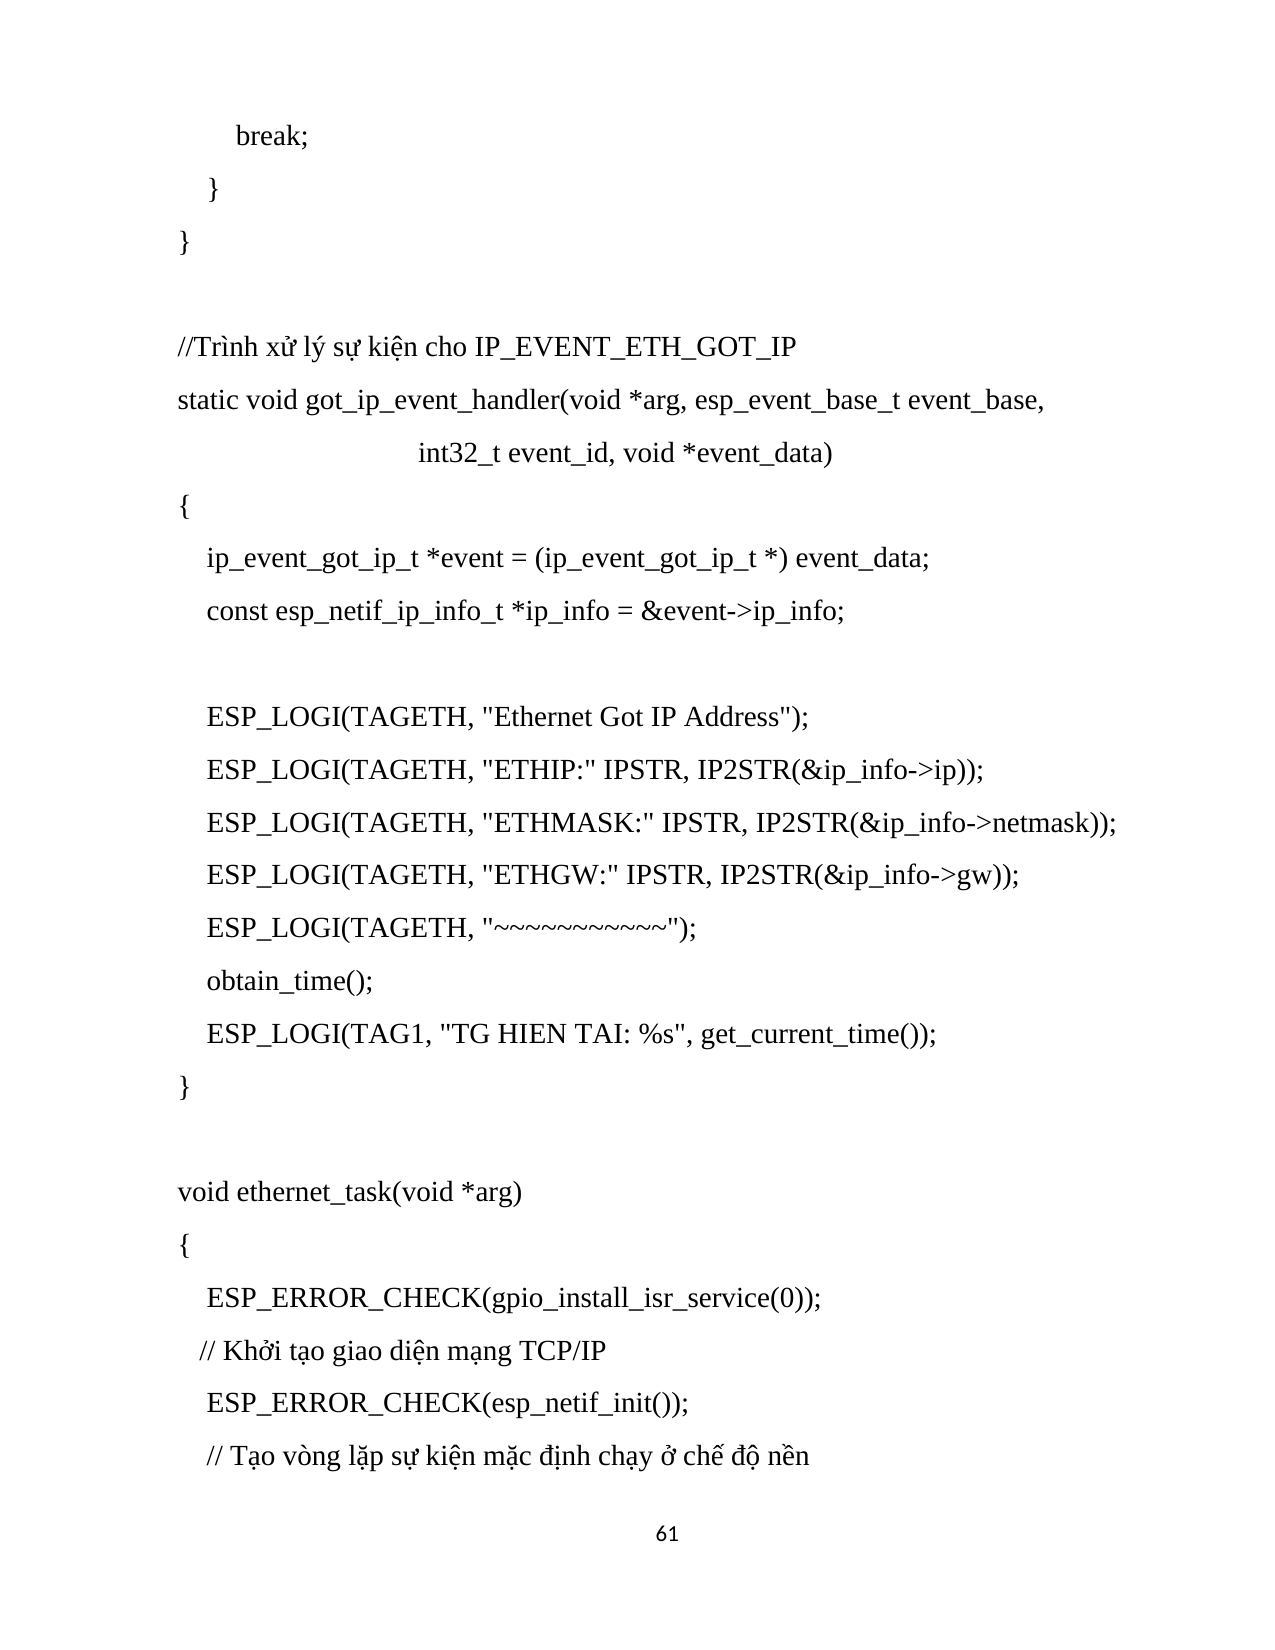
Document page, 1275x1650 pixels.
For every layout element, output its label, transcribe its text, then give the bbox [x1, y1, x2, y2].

text ESP_LOGI(TAGETH, "Ethernet Got IP Address"); [177, 699, 1157, 733]
text const esp_netif_ip_info_t *ip_info = &event->ip_info; [177, 593, 1157, 627]
text { [177, 1227, 1157, 1261]
text ESP_LOGI(TAGETH, "ETHGW:" IPSTR, IP2STR(&ip_info->gw)); [177, 857, 1157, 891]
text } [177, 224, 1157, 257]
text } [177, 1069, 1157, 1102]
text void ethernet_task(void *arg) [177, 1174, 1157, 1208]
text ESP_LOGI(TAGETH, "ETHMASK:" IPSTR, IP2STR(&ip_info->netmask)); [177, 805, 1157, 838]
text ESP_LOGI(TAG1, "TG HIEN TAI: %s", get_current_time()); [177, 1016, 1157, 1049]
text ESP_ERROR_CHECK(gpio_install_isr_service(0)); [177, 1280, 1157, 1313]
text obtain_time(); [177, 963, 1157, 997]
text // Tạo vòng lặp sự kiện mặc định chạy ở chế độ nền [177, 1438, 1157, 1472]
text // Khởi tạo giao diện mạng TCP/IP [177, 1333, 1157, 1366]
text ESP_ERROR_CHECK(esp_netif_init()); [177, 1386, 1157, 1419]
text { [177, 488, 1157, 521]
text ESP_LOGI(TAGETH, "~~~~~~~~~~~"); [177, 910, 1157, 944]
text } [177, 171, 1157, 204]
text static void got_ip_event_handler(void *arg, esp_event_base_t event_base, [177, 382, 1157, 416]
text //Trình xử lý sự kiện cho IP_EVENT_ETH_GOT_IP [177, 329, 1157, 363]
text ip_event_got_ip_t *event = (ip_event_got_ip_t *) event_data; [177, 541, 1157, 574]
text ESP_LOGI(TAGETH, "ETHIP:" IPSTR, IP2STR(&ip_info->ip)); [177, 752, 1157, 785]
text int32_t event_id, void *event_data) [177, 435, 1157, 468]
text break; [177, 118, 1157, 152]
